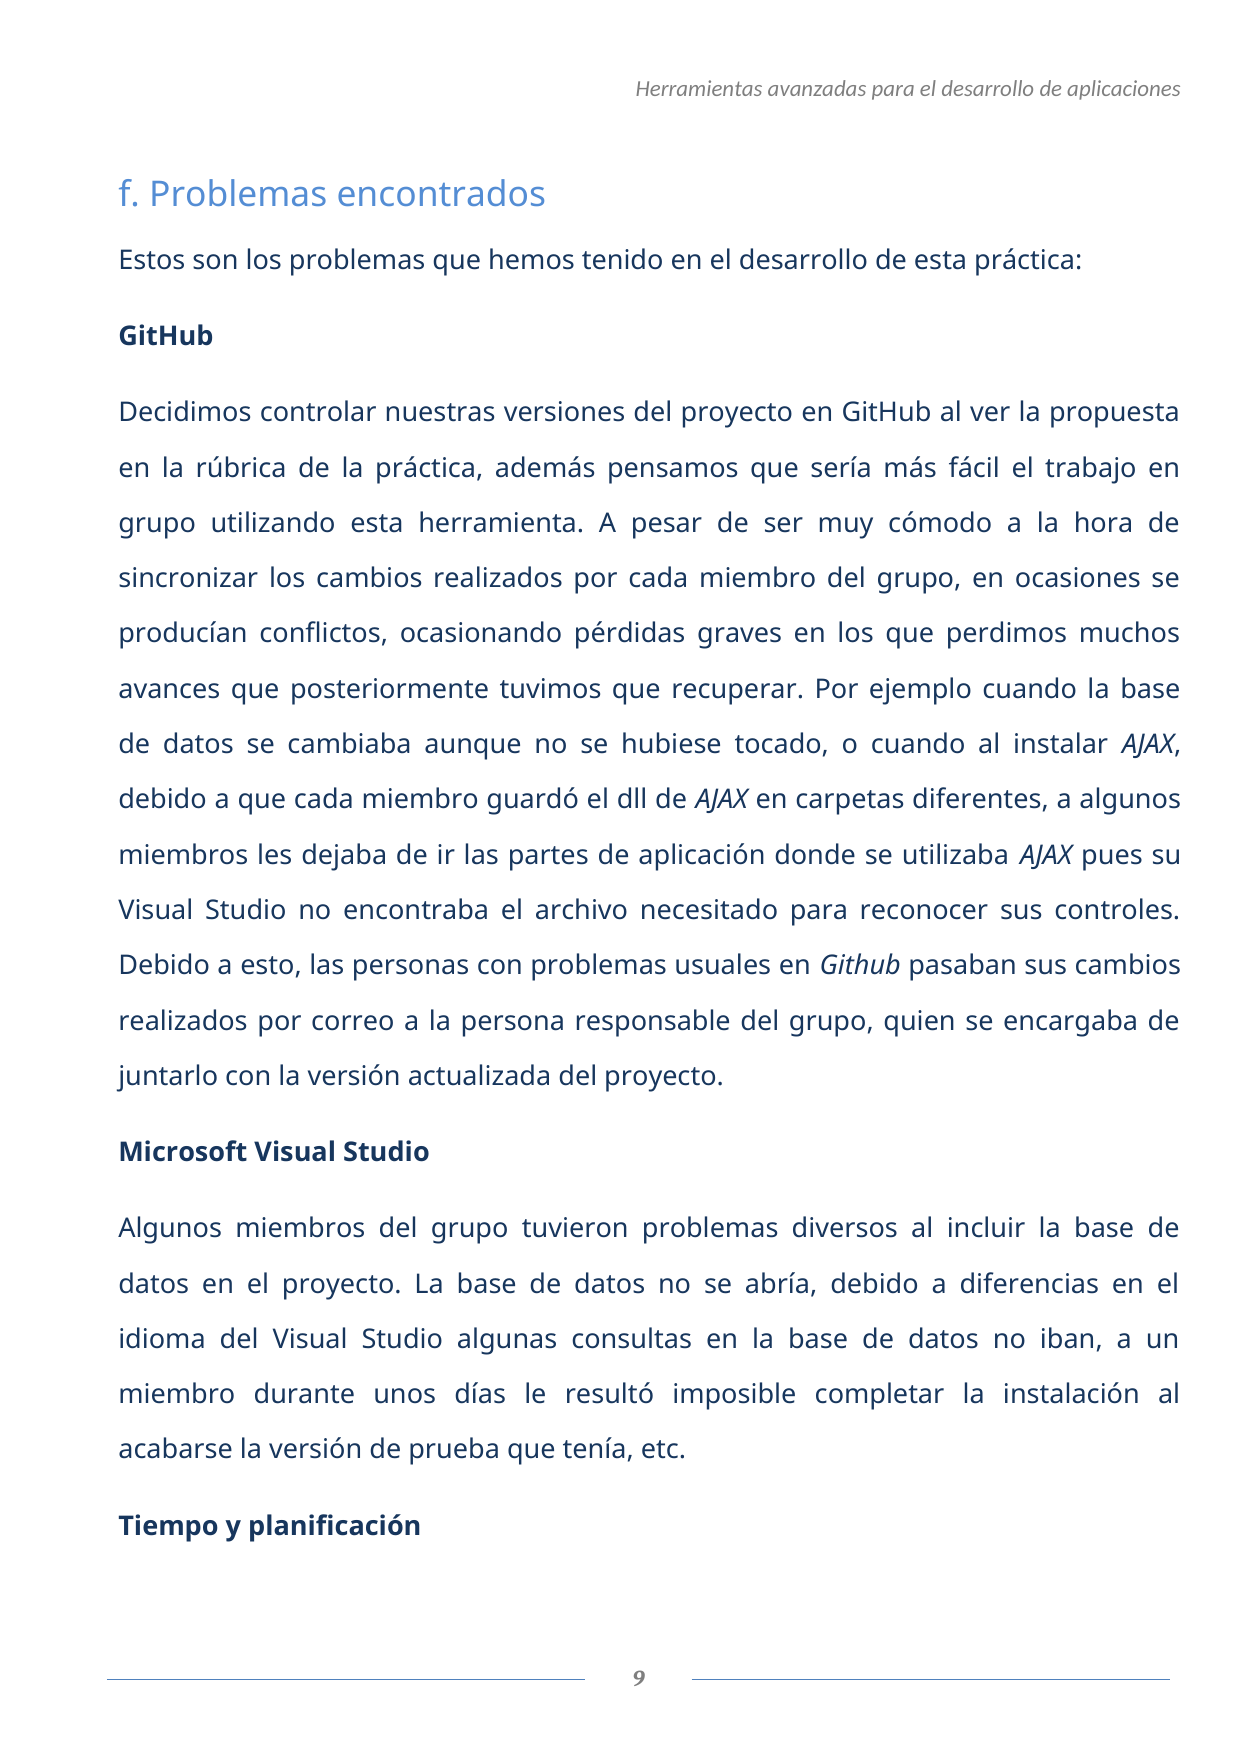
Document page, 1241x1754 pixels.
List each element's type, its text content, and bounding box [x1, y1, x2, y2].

text GitHub [118, 317, 1181, 353]
text Algunos miembros del grupo tuvieron problemas diversos al incluir la base de datos en el proyecto. La base de datos no se abría, debido a diferencias en el idioma del Visual Studio algunas consultas en la base de datos no iban, a un miembro durante unos días le resultó imposible completar la instalación al acabarse la versión de prueba que tenía, etc. [118, 1209, 1181, 1467]
subtitle f. Problemas encontrados [118, 168, 1181, 216]
text Microsoft Visual Studio [118, 1133, 1181, 1169]
text Tiempo y planificación [118, 1506, 1181, 1543]
text Decidimos controlar nuestras versiones del proyecto en GitHub al ver la propuesta en la rúbrica de la práctica, además pensamos que sería más fácil el trabajo en grupo utilizando esta herramienta. A pesar de ser muy cómodo a la hora de sincronizar los cambios realizados por cada miembro del grupo, en ocasiones se producían conflictos, ocasionando pérdidas graves en los que perdimos muchos avances que posteriormente tuvimos que recuperar. Por ejemplo cuando la base de datos se cambiaba aunque no se hubiese tocado, o cuando al instalar AJAX, debido a que cada miembro guardó el dll de AJAX en carpetas diferentes, a algunos miembros les dejaba de ir las partes de aplicación donde se utilizaba AJAX pues su Visual Studio no encontraba el archivo necesitado para reconocer sus controles. Debido a esto, las personas con problemas usuales en Github pasaban sus cambios realizados por correo a la persona responsable del grupo, quien se encargaba de juntarlo con la versión actualizada del proyecto. [118, 393, 1181, 1093]
text Estos son los problemas que hemos tenido en el desarrollo de esta práctica: [118, 240, 1181, 277]
